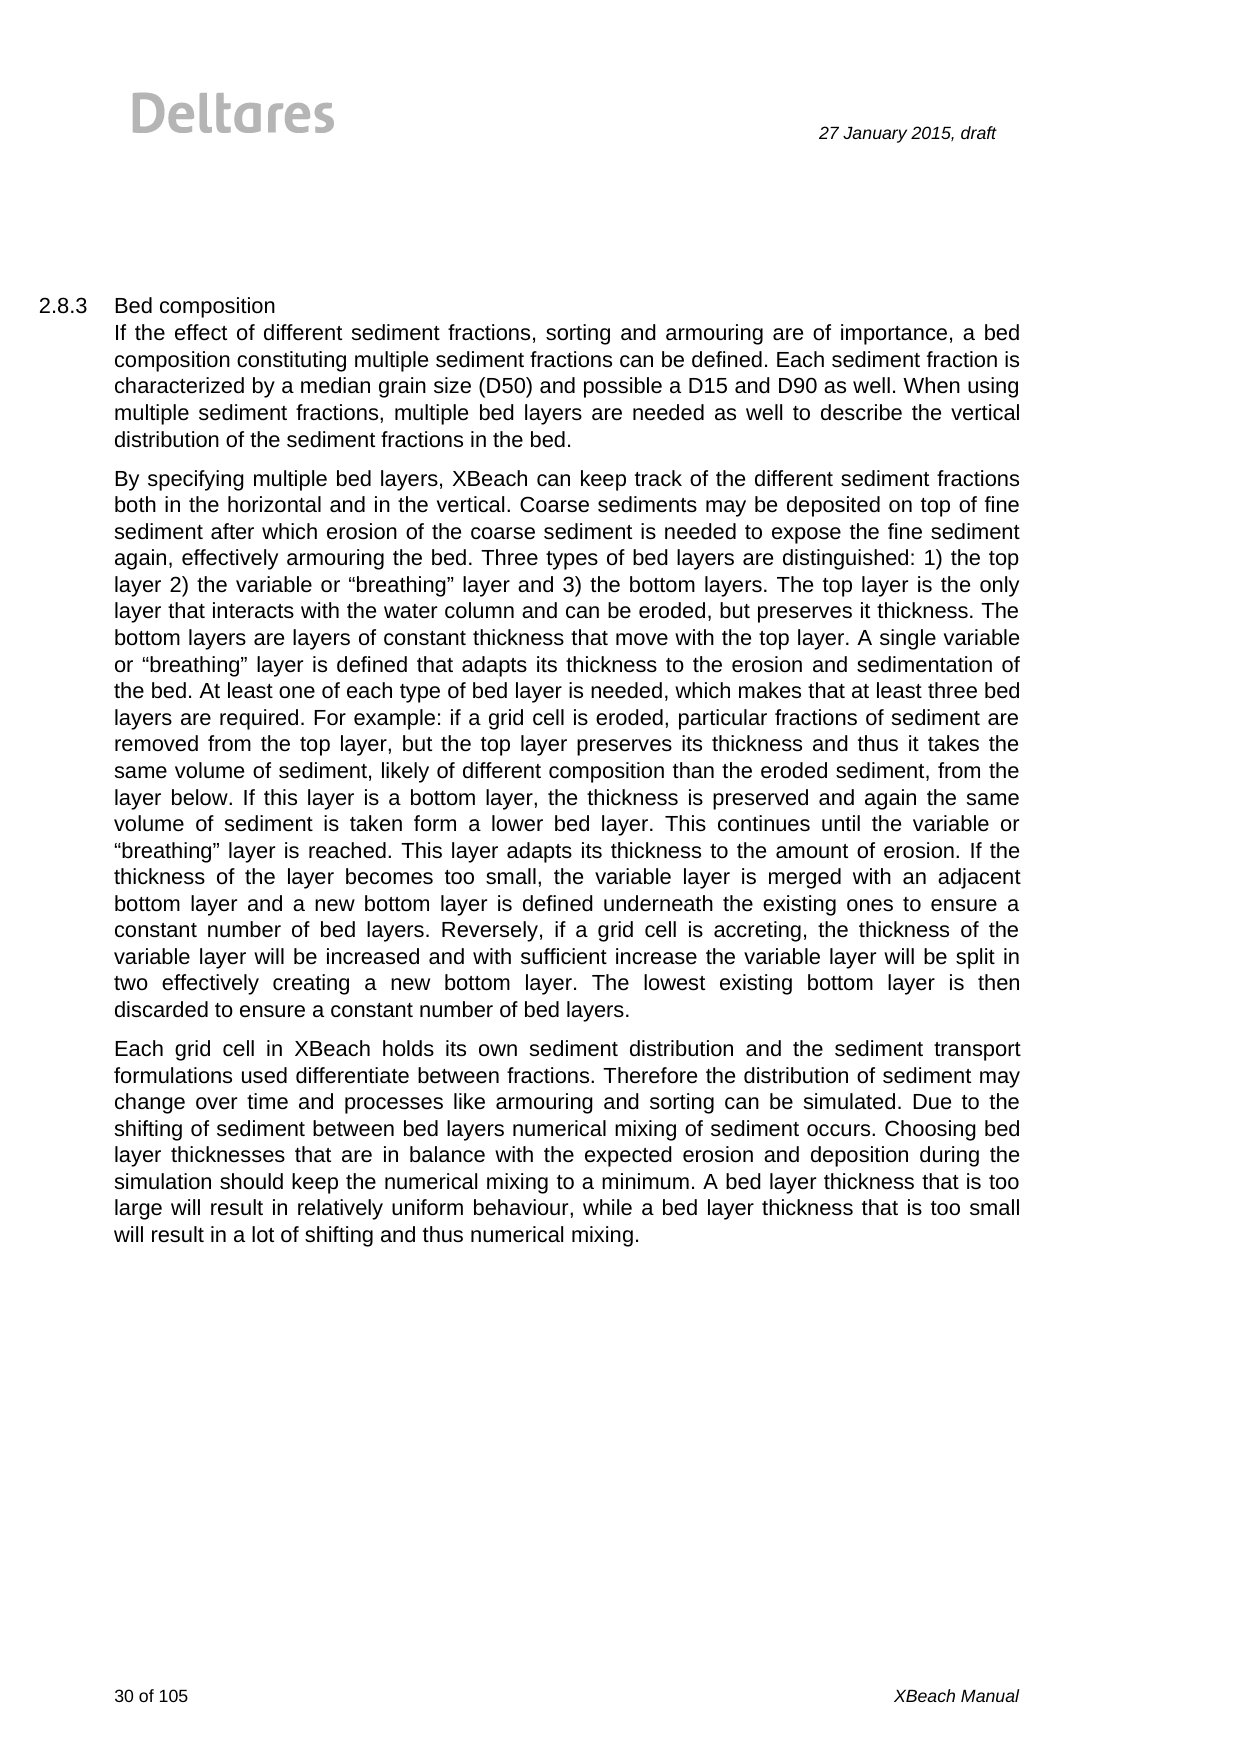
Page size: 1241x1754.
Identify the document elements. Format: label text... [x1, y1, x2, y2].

text Each grid cell in XBeach holds its own sediment distribution and the sediment transport formulations used differentiate between fractions. Therefore the distribution of sediment may change over time and processes like armouring and sorting can be simulated. Due to the shifting of sediment between bed layers numerical mixing of sediment occurs. Choosing bed layer thicknesses that are in balance with the expected erosion and deposition during the simulation should keep the numerical mixing to a minimum. A bed layer thickness that is too large will result in relatively uniform behaviour, while a bed layer thickness that is too small will result in a lot of shifting and thus numerical mixing. [114, 1034, 1022, 1247]
subtitle Bed composition [87, 292, 1022, 319]
text If the effect of different sediment fractions, sorting and armouring are of importance, a bed composition constituting multiple sediment fractions can be defined. Each sediment fraction is characterized by a median grain size (D50) and possible a D15 and D90 as well. When using multiple sediment fractions, multiple bed layers are needed as well to describe the vertical distribution of the sediment fractions in the bed. [114, 319, 1022, 452]
text By specifying multiple bed layers, XBeach can keep track of the different sediment fractions both in the horizontal and in the vertical. Coarse sediments may be deposited on top of fine sediment after which erosion of the coarse sediment is needed to expose the fine sediment again, effectively armouring the bed. Three types of bed layers are distinguished: 1) the top layer 2) the variable or “breathing” layer and 3) the bottom layers. The top layer is the only layer that interacts with the water column and can be eroded, but preserves it thickness. The bottom layers are layers of constant thickness that move with the top layer. A single variable or “breathing” layer is defined that adapts its thickness to the erosion and sedimentation of the bed. At least one of each type of bed layer is needed, which makes that at least three bed layers are required. For example: if a grid cell is eroded, particular fractions of sediment are removed from the top layer, but the top layer preserves its thickness and thus it takes the same volume of sediment, likely of different composition than the eroded sediment, from the layer below. If this layer is a bottom layer, the thickness is preserved and again the same volume of sediment is taken form a lower bed layer. This continues until the variable or “breathing” layer is reached. This layer adapts its thickness to the amount of erosion. If the thickness of the layer becomes too small, the variable layer is merged with an adjacent bottom layer and a new bottom layer is defined underneath the existing ones to ensure a constant number of bed layers. Reversely, if a grid cell is accreting, the thickness of the variable layer will be increased and with sufficient increase the variable layer will be split in two effectively creating a new bottom layer. The lowest existing bottom layer is then discarded to ensure a constant number of bed layers. [114, 464, 1022, 1022]
picture [132, 75, 334, 133]
